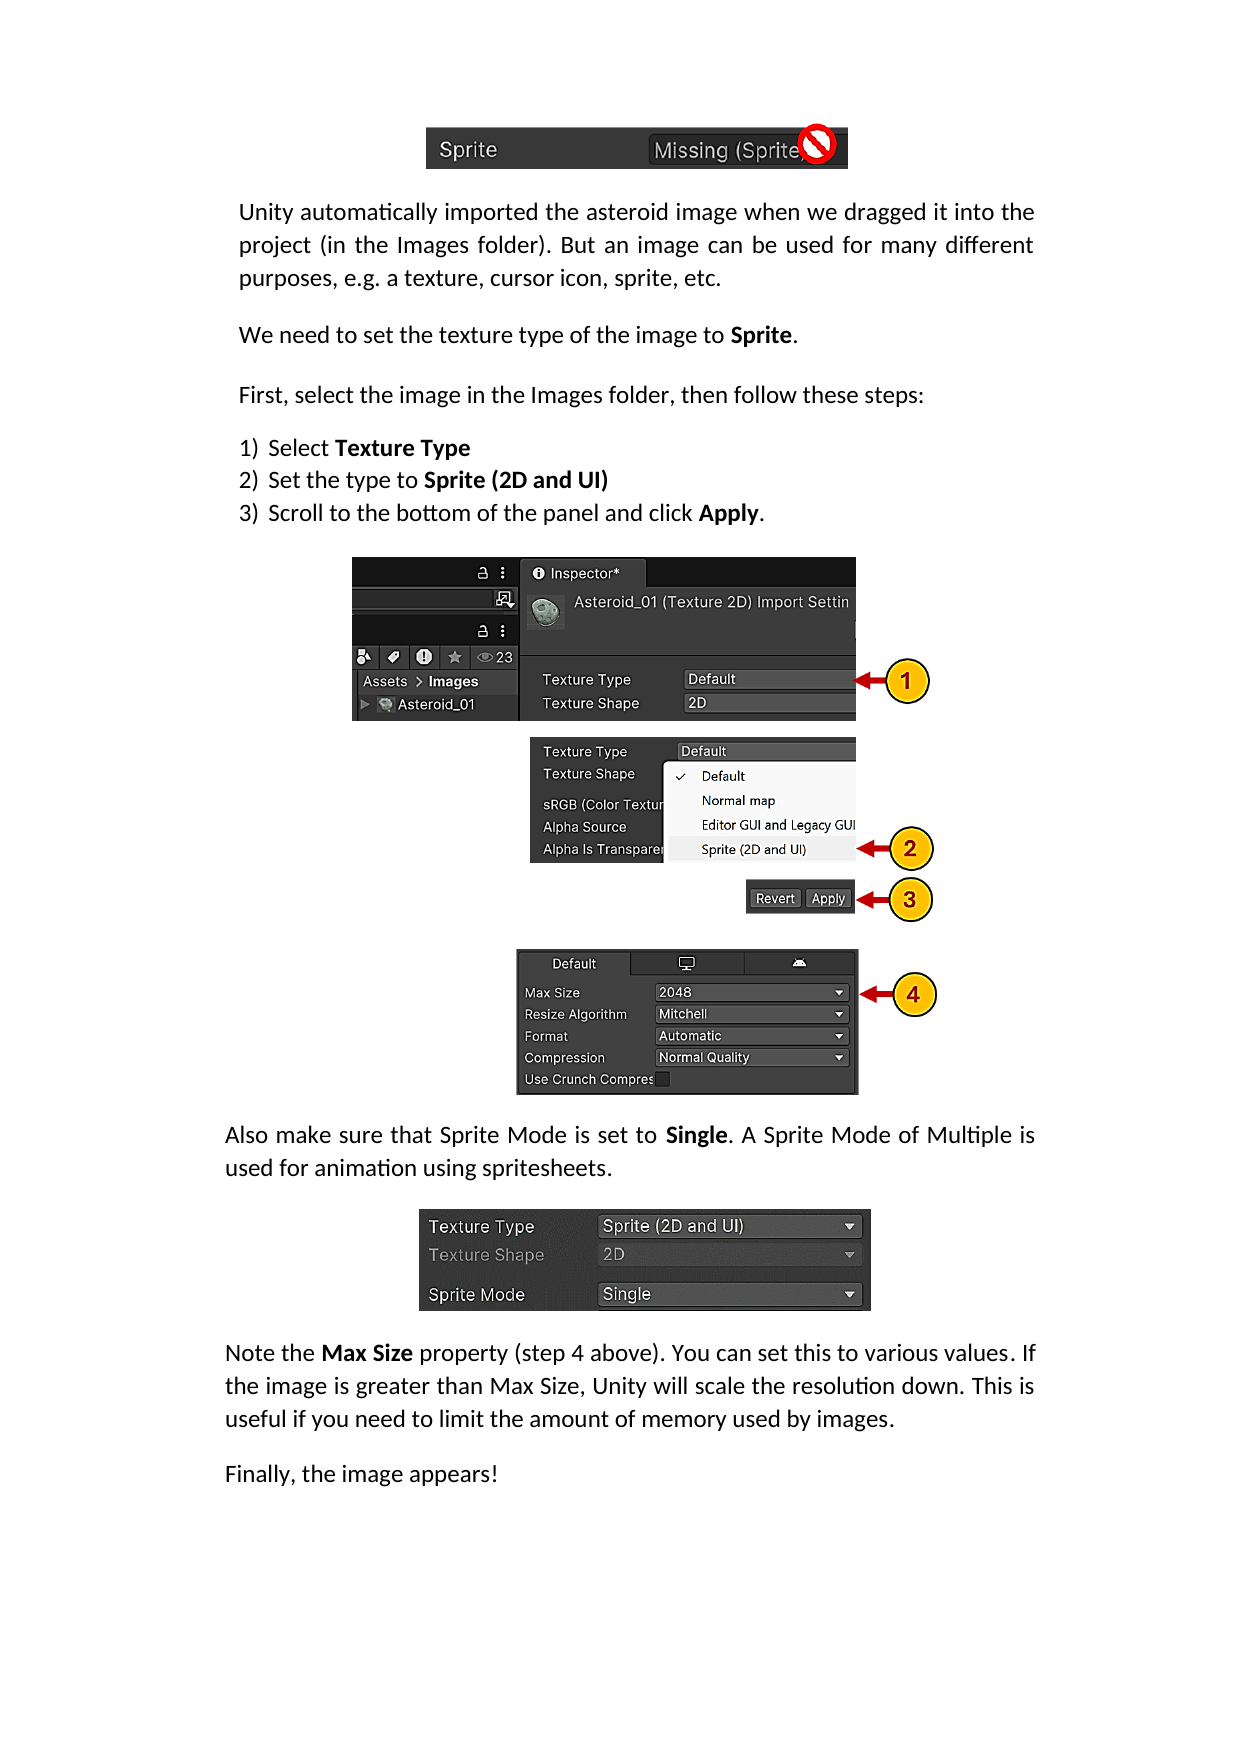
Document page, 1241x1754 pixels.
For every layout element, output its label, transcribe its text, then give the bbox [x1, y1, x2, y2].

list We need to set the texture type of the image to Sprite. [239, 319, 1036, 350]
list Select Texture Type [239, 432, 1090, 462]
list Also make sure that Sprite Mode is set to Single. A Sprite Mode of Multiple is used for animation using spritesheets. [225, 1119, 1036, 1183]
list Note the Max Size property (step 4 above). You can set this to various values. If the image is greater than Max Size, Unity will scale the resolution down. This is useful if you need to limit the amount of memory used by images. [225, 1337, 1036, 1433]
picture [419, 1209, 871, 1311]
list Set the type to Sprite (2D and UI) [239, 464, 1090, 495]
picture [426, 118, 848, 169]
list First, select the image in the Images folder, then follow these steps: [239, 379, 1036, 410]
list Unity automatically imported the asteroid image when we dragged it into the project (in the Images folder). But an image can be used for many different purposes, e.g. a texture, cursor icon, sprite, etc. [239, 196, 1036, 292]
list Scroll to the bottom of the panel and click Apply. [239, 497, 1090, 528]
picture [352, 557, 937, 1095]
list Finally, the image appears! [225, 1458, 1090, 1488]
